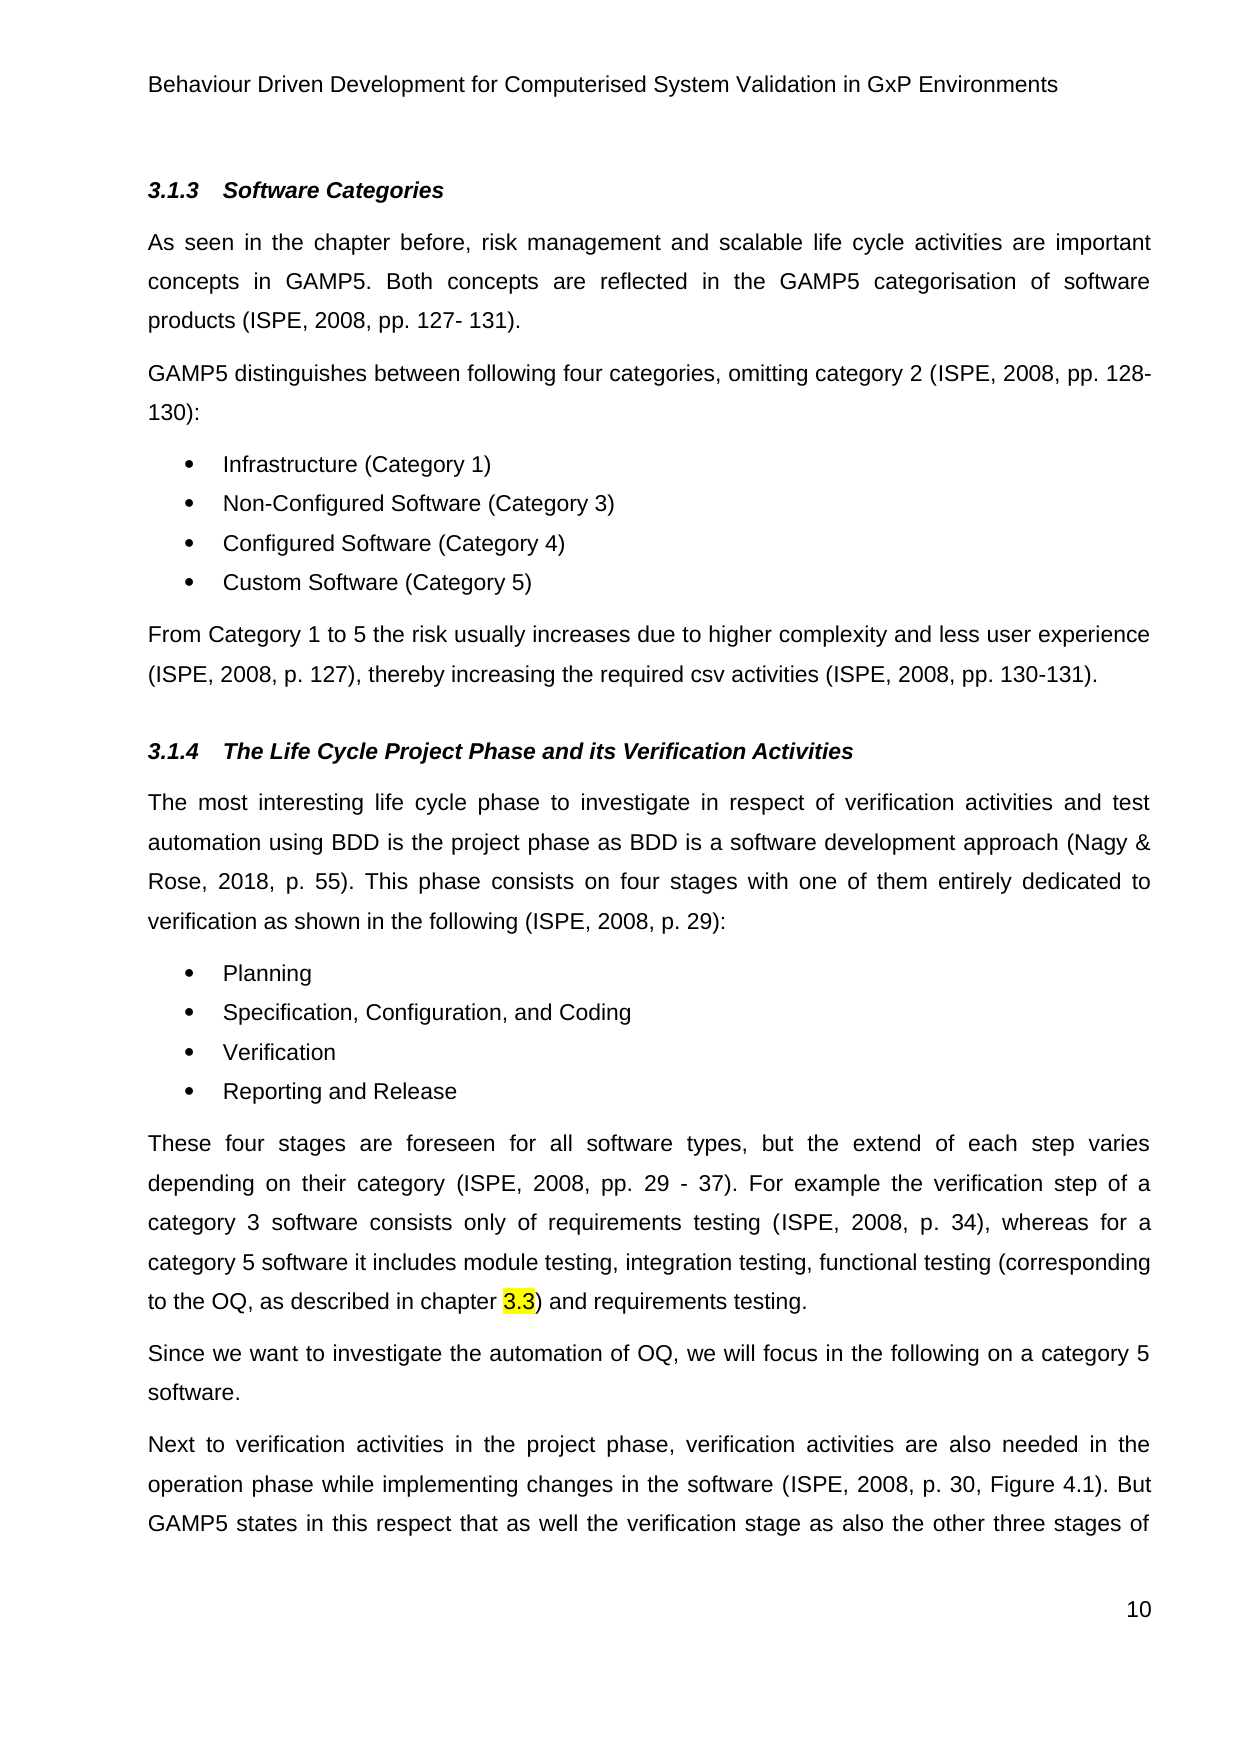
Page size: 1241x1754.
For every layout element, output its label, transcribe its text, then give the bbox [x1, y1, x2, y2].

list Specification, Configuration, and Coding [185, 999, 1152, 1025]
list Non-Configured Software (Category 3) [185, 490, 1152, 517]
text GAMP5 distinguishes between following four categories, omitting category 2 (ISPE, 2008, pp. 128-130): [148, 359, 1152, 425]
list Custom Software (Category 5) [185, 569, 1152, 596]
list Configured Software (Category 4) [185, 530, 1152, 556]
text The most interesting life cycle phase to investigate in respect of verification activities and test automation using BDD is the project phase as BDD is a software development approach (Nagy & Rose, 2018, p. 55). This phase consists on four stages with one of them entirely dedicated to verification as shown in the following (ISPE, 2008, p. 29): [148, 789, 1152, 934]
subtitle The Life Cycle Project Phase and its Verification Activities [148, 738, 1152, 764]
text From Category 1 to 5 the risk usually increases due to higher complexity and less user experience (ISPE, 2008, p. 127), thereby increasing the required csv activities (ISPE, 2008, pp. 130-131). [148, 621, 1152, 687]
list Planning [185, 959, 1152, 986]
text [148, 1431, 1152, 1537]
text Since we want to investigate the automation of OQ, we will focus in the following on a category 5 software. [148, 1340, 1152, 1406]
text As seen in the chapter before, risk management and scalable life cycle activities are important concepts in GAMP5. Both concepts are reflected in the GAMP5 categorisation of software products (ISPE, 2008, pp. 127- 131). [148, 228, 1152, 334]
text These four stages are foreseen for all software types, but the extend of each step varies depending on their category (ISPE, 2008, pp. 29 - 37). For example the verification step of a category 3 software consists only of requirements testing (ISPE, 2008, p. 34), whereas for a category 5 software it includes module testing, integration testing, functional testing (corresponding to the OQ, as described in chapter 3.3) and requirements testing. [148, 1130, 1152, 1314]
list Reporting and Release [185, 1078, 1152, 1104]
list Verification [185, 1038, 1152, 1065]
subtitle Software Categories [148, 177, 1152, 203]
list Infrastructure (Category 1) [185, 451, 1152, 477]
